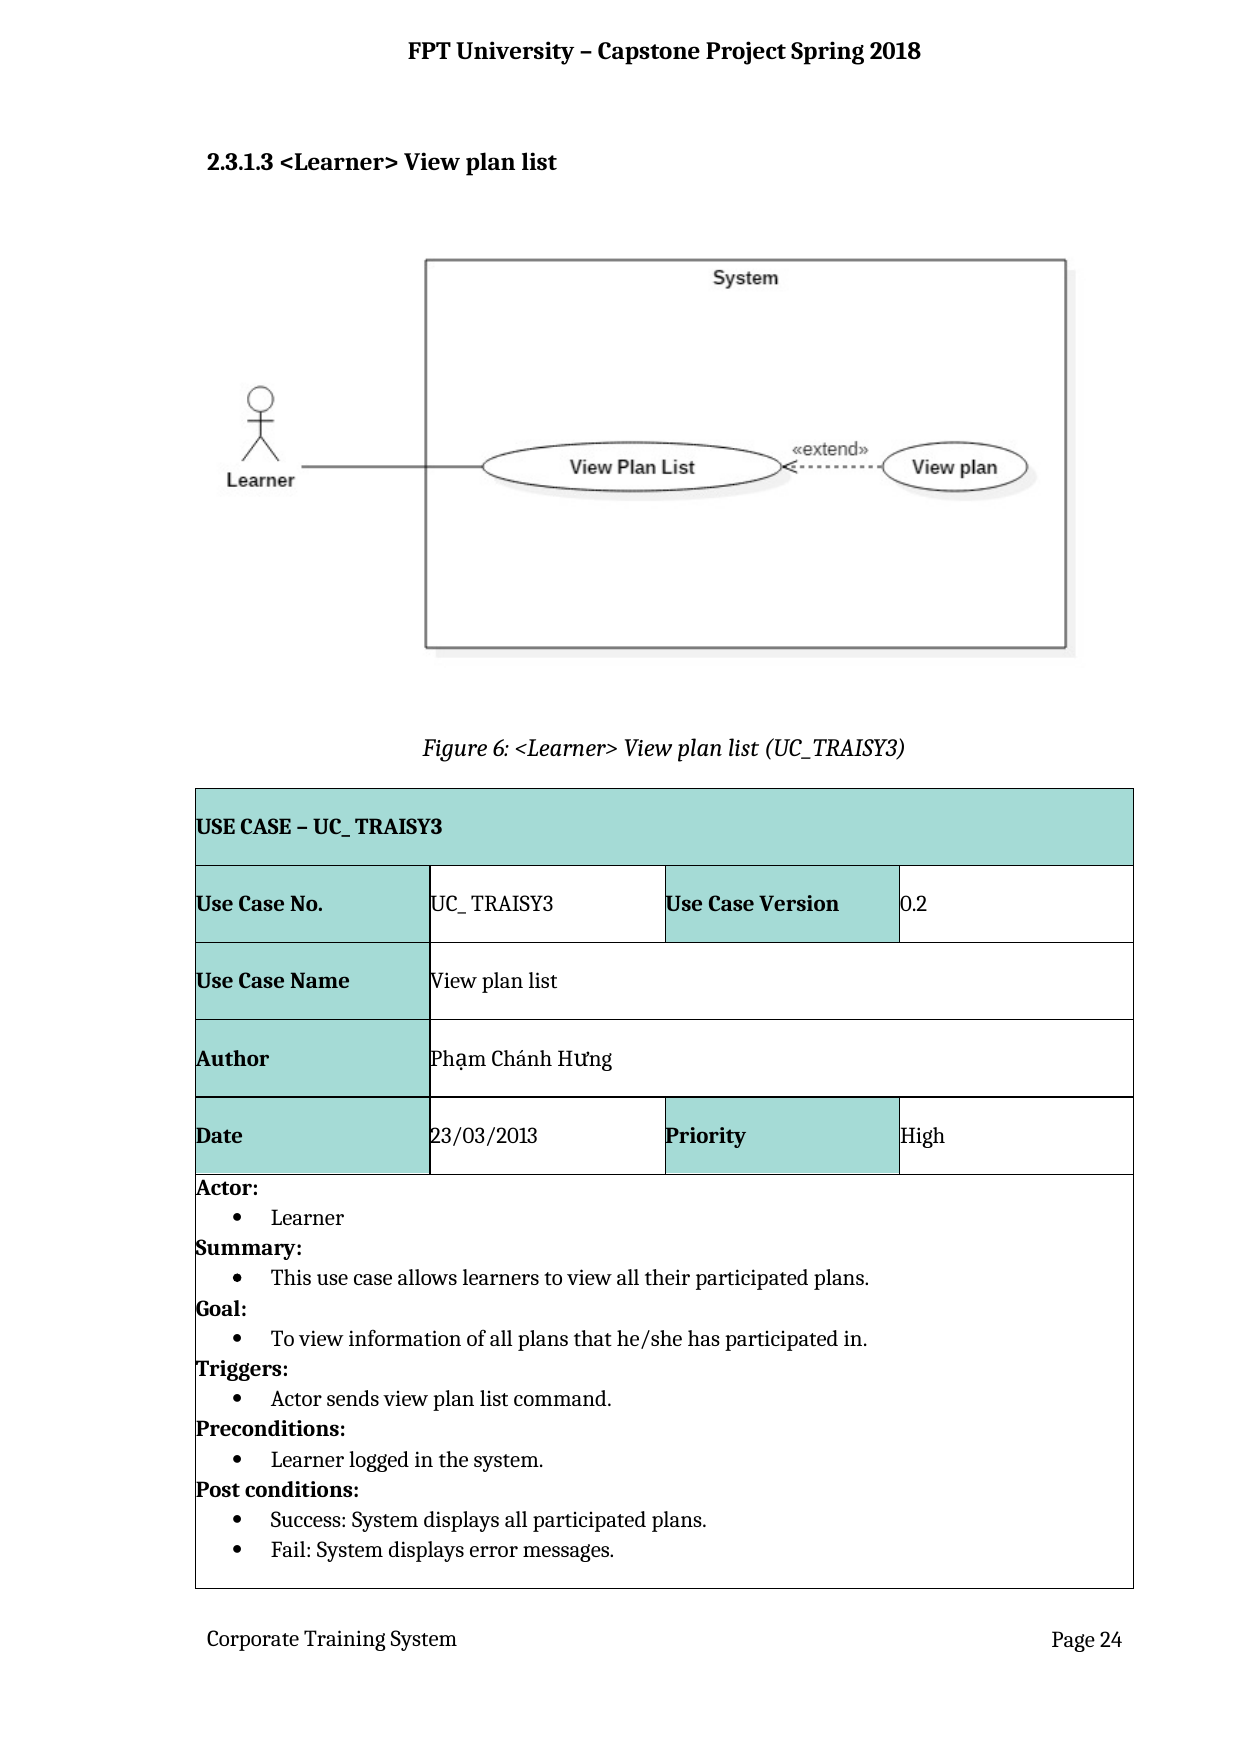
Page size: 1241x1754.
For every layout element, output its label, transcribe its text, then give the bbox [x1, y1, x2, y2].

table_cell High [900, 1098, 1133, 1173]
table_cell 23/03/2013 [431, 1098, 665, 1173]
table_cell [196, 1175, 1133, 1588]
table_cell Use Case Version [666, 866, 899, 942]
text Figure 6: <Learner> View plan list (UC_TRAISY3) [207, 734, 1122, 763]
table_cell Use Case Name [196, 943, 429, 1019]
table_header USE CASE – UC_ TRAISY3 [196, 789, 1133, 865]
table_cell 0.2 [900, 866, 1133, 942]
table_cell Use Case No. [196, 866, 429, 942]
picture [206, 246, 1123, 705]
table_cell Priority [666, 1098, 899, 1173]
text 2.3.1.3 <Learner> View plan list [207, 148, 1122, 176]
table_cell UC_ TRAISY3 [431, 866, 665, 942]
table_cell Phạm Chánh Hưng [431, 1020, 1133, 1096]
table_cell View plan list [431, 943, 1133, 1019]
table_cell Date [196, 1098, 429, 1173]
table_cell Author [196, 1020, 429, 1096]
